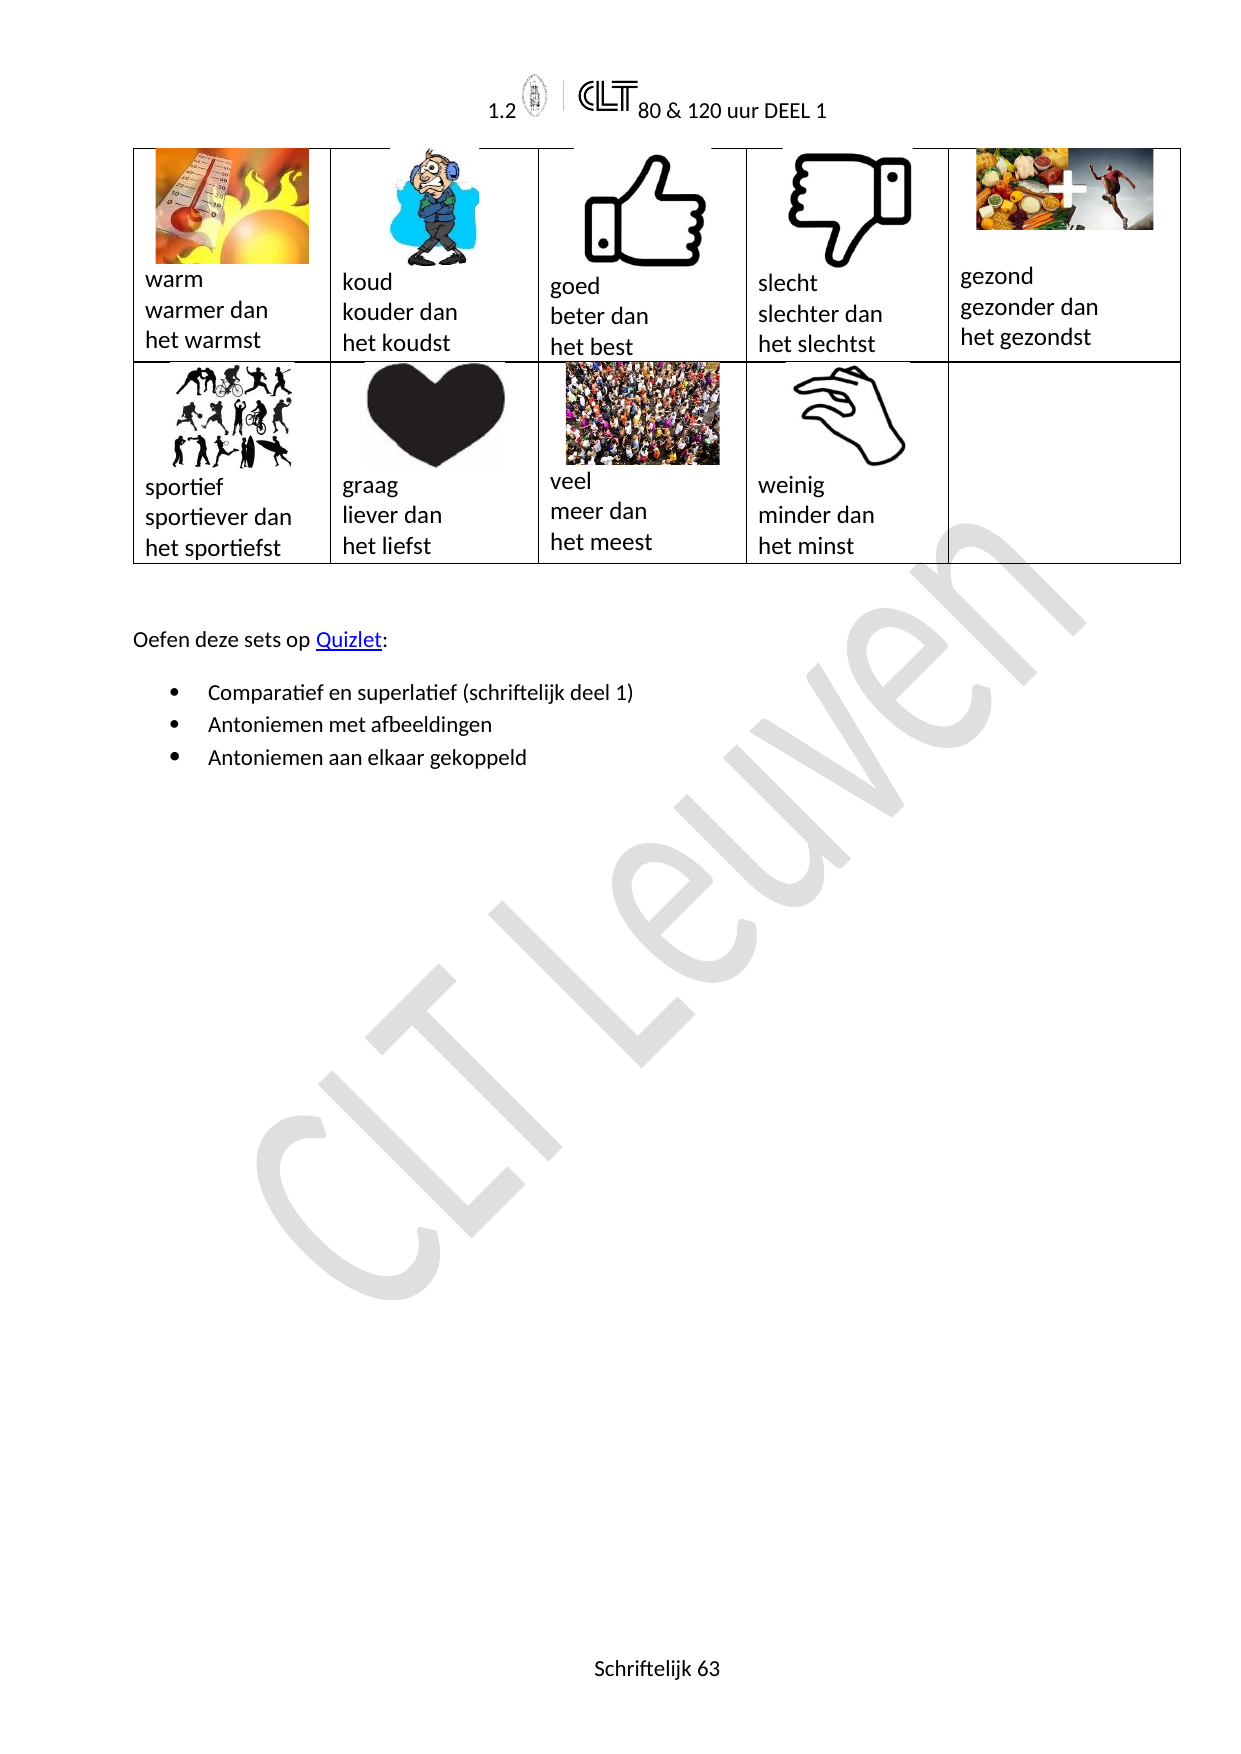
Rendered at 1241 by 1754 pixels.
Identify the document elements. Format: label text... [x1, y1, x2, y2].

picture [521, 73, 638, 118]
table_cell veel meer dan het meest [539, 363, 746, 562]
table_cell [949, 363, 1180, 562]
table_cell koud kouder dan het koudst [331, 149, 538, 361]
table_cell warm warmer dan het warmst [134, 149, 330, 361]
table_cell sportief sportiever dan het sportiefst [134, 363, 330, 562]
table_cell slecht slechter dan het slechtst [747, 149, 948, 361]
picture [785, 362, 911, 469]
table_cell weinig minder dan het minst [747, 363, 948, 562]
list Antoniemen aan elkaar gekoppeld [170, 743, 1181, 771]
list Comparatief en superlatief (schriftelijk deel 1) [170, 678, 1181, 706]
picture [565, 362, 720, 465]
picture [573, 148, 712, 270]
picture [155, 148, 309, 264]
table_cell graag liever dan het liefst [331, 363, 538, 562]
picture [976, 148, 1154, 230]
table_cell goed beter dan het best [539, 149, 746, 361]
list Antoniemen met afbeeldingen [170, 710, 1181, 738]
picture [390, 148, 480, 266]
table_cell gezond gezonder dan het gezondst [949, 149, 1180, 361]
picture [169, 362, 295, 471]
picture [364, 362, 506, 469]
text Oefen deze sets op Quizlet: [133, 625, 1181, 653]
picture [782, 148, 913, 268]
